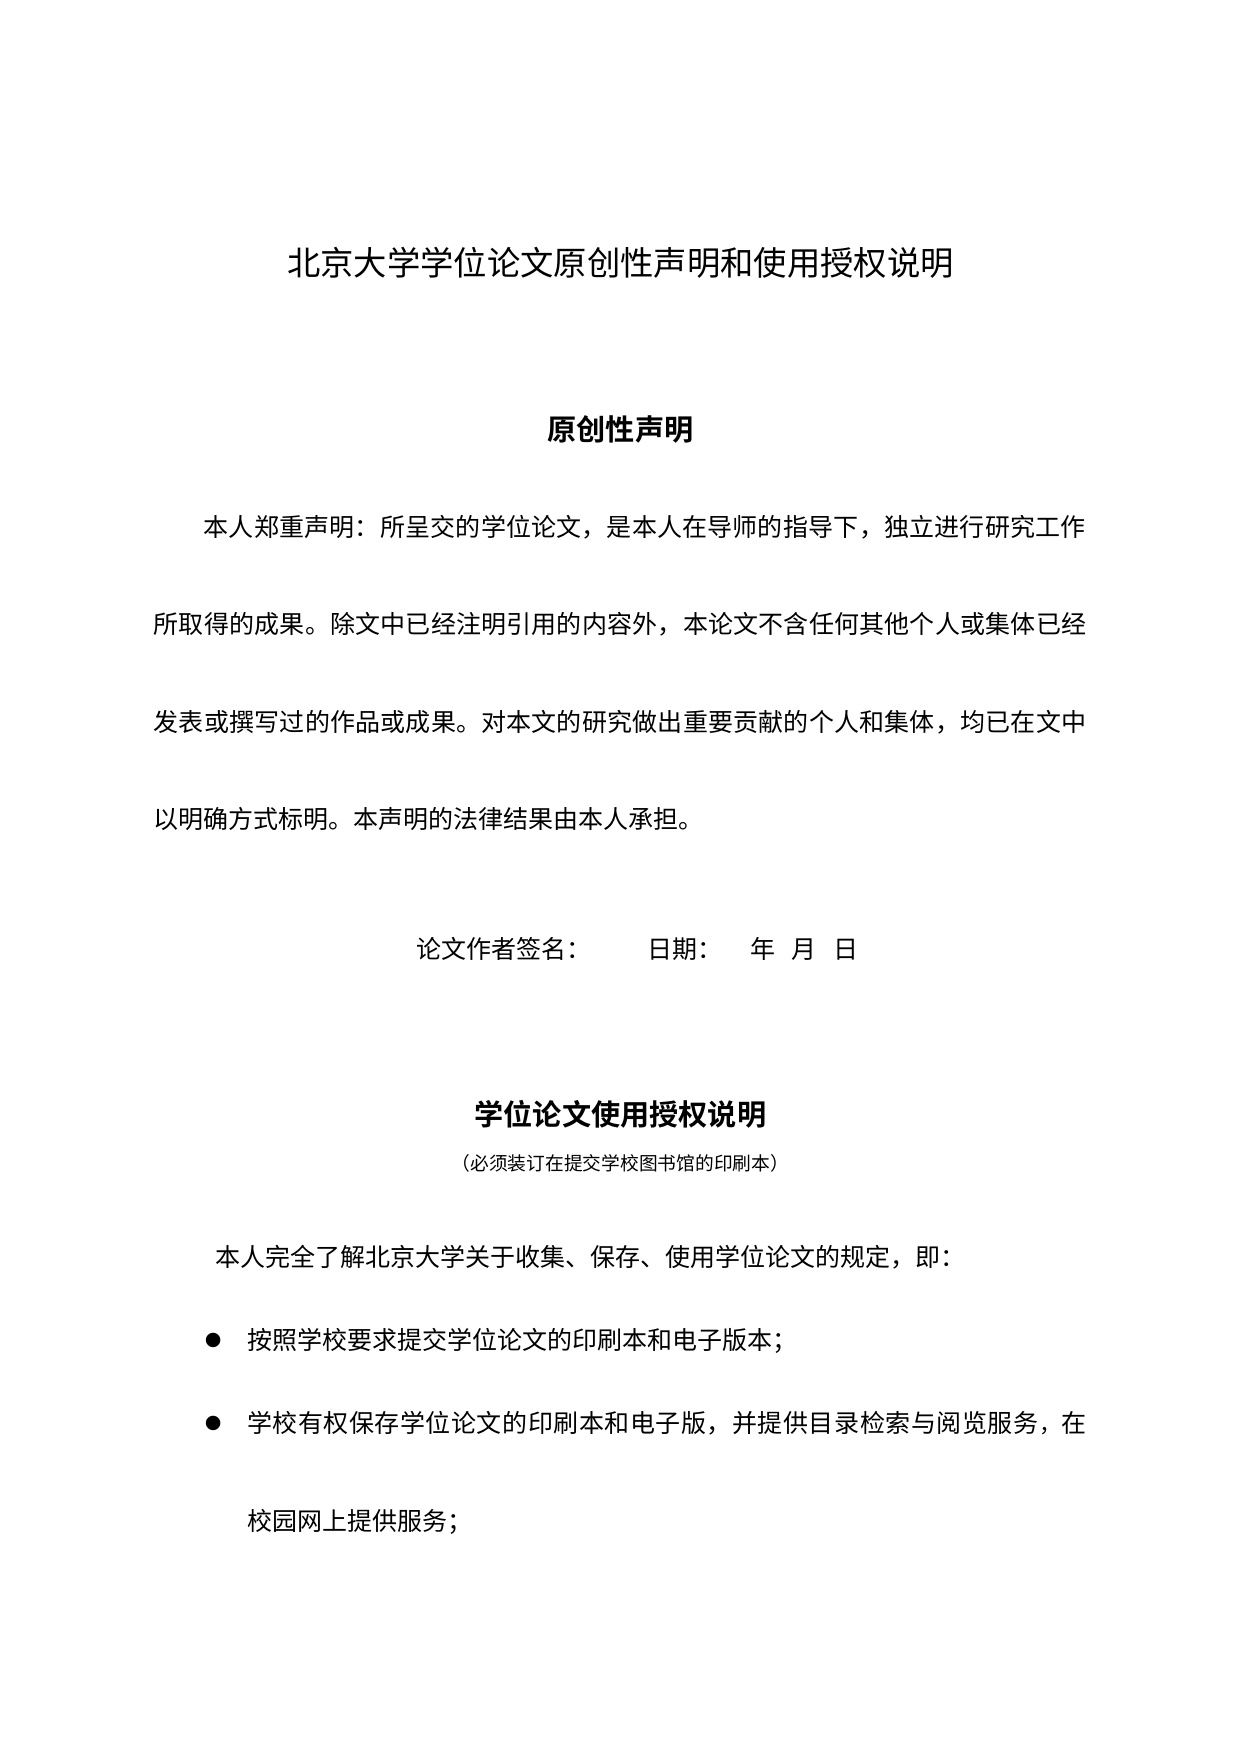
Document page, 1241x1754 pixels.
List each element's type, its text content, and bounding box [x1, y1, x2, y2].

text 学位论文使用授权说明 [153, 1081, 1087, 1146]
list 学校有权保存学位论文的印刷本和电子版，并提供目录检索与阅览服务，在校园网上提供服务； [203, 1389, 1087, 1552]
text 论文作者签名： 日期： 年 月 日 [153, 916, 1087, 981]
text （必须装订在提交学校图书馆的印刷本） [153, 1146, 1087, 1178]
text 原创性声明 [153, 396, 1087, 461]
text 本人郑重声明：所呈交的学位论文，是本人在导师的指导下，独立进行研究工作所取得的成果。除文中已经注明引用的内容外，本论文不含任何其他个人或集体已经发表或撰写过的作品或成果。对本文的研究做出重要贡献的个人和集体，均已在文中以明确方式标明。本声明的法律结果由本人承担。 [153, 493, 1087, 851]
text 本人完全了解北京大学关于收集、保存、使用学位论文的规定，即： [153, 1223, 1087, 1288]
list 按照学校要求提交学位论文的印刷本和电子版本； [203, 1306, 1087, 1371]
subtitle 北京大学学位论文原创性声明和使用授权说明 [153, 228, 1087, 293]
